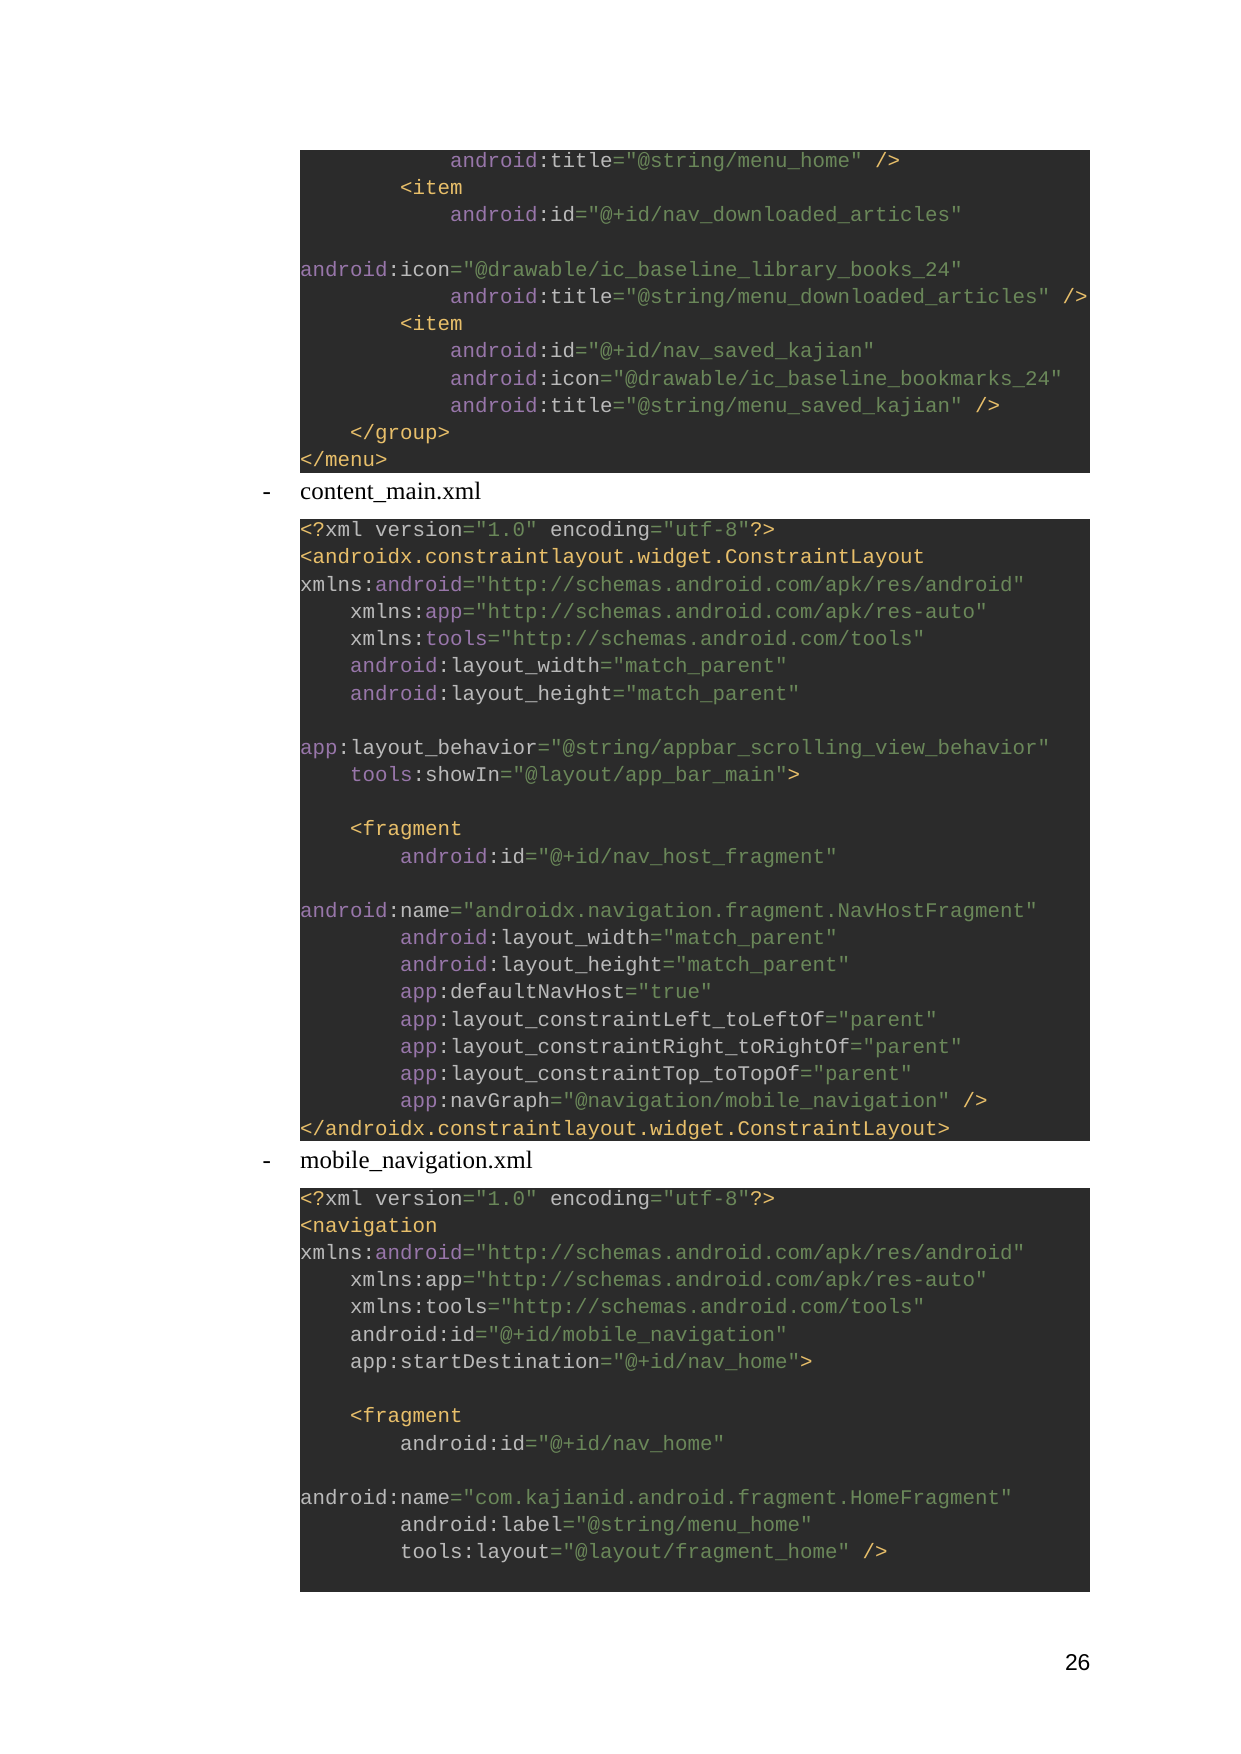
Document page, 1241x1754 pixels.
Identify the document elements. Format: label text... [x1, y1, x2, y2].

text <?xml version="1.0" encoding="utf-8"?> <androidx.constraintlayout.widget.ConstraintLayout xmlns:android="http://schemas.android.com/apk/res/android" xmlns:app="http://schemas.android.com/apk/res-auto" xmlns:tools="http://schemas.android.com/tools" android:layout_width="match_parent" android:layout_height="match_parent" app:layout_behavior="@string/appbar_scrolling_view_behavior" tools:showIn="@layout/app_bar_main"> <fragment android:id="@+id/nav_host_fragment" android:name="androidx.navigation.fragment.NavHostFragment" android:layout_width="match_parent" android:layout_height="match_parent" app:defaultNavHost="true" app:layout_constraintLeft_toLeftOf="parent" app:layout_constraintRight_toRightOf="parent" app:layout_constraintTop_toTopOf="parent" app:navGraph="@navigation/mobile_navigation" /> </androidx.constraintlayout.widget.ConstraintLayout> [300, 519, 1090, 1141]
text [300, 1188, 1090, 1592]
list content_main.xml [262, 476, 1090, 505]
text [300, 150, 1090, 473]
list mobile_navigation.xml [262, 1145, 1090, 1173]
